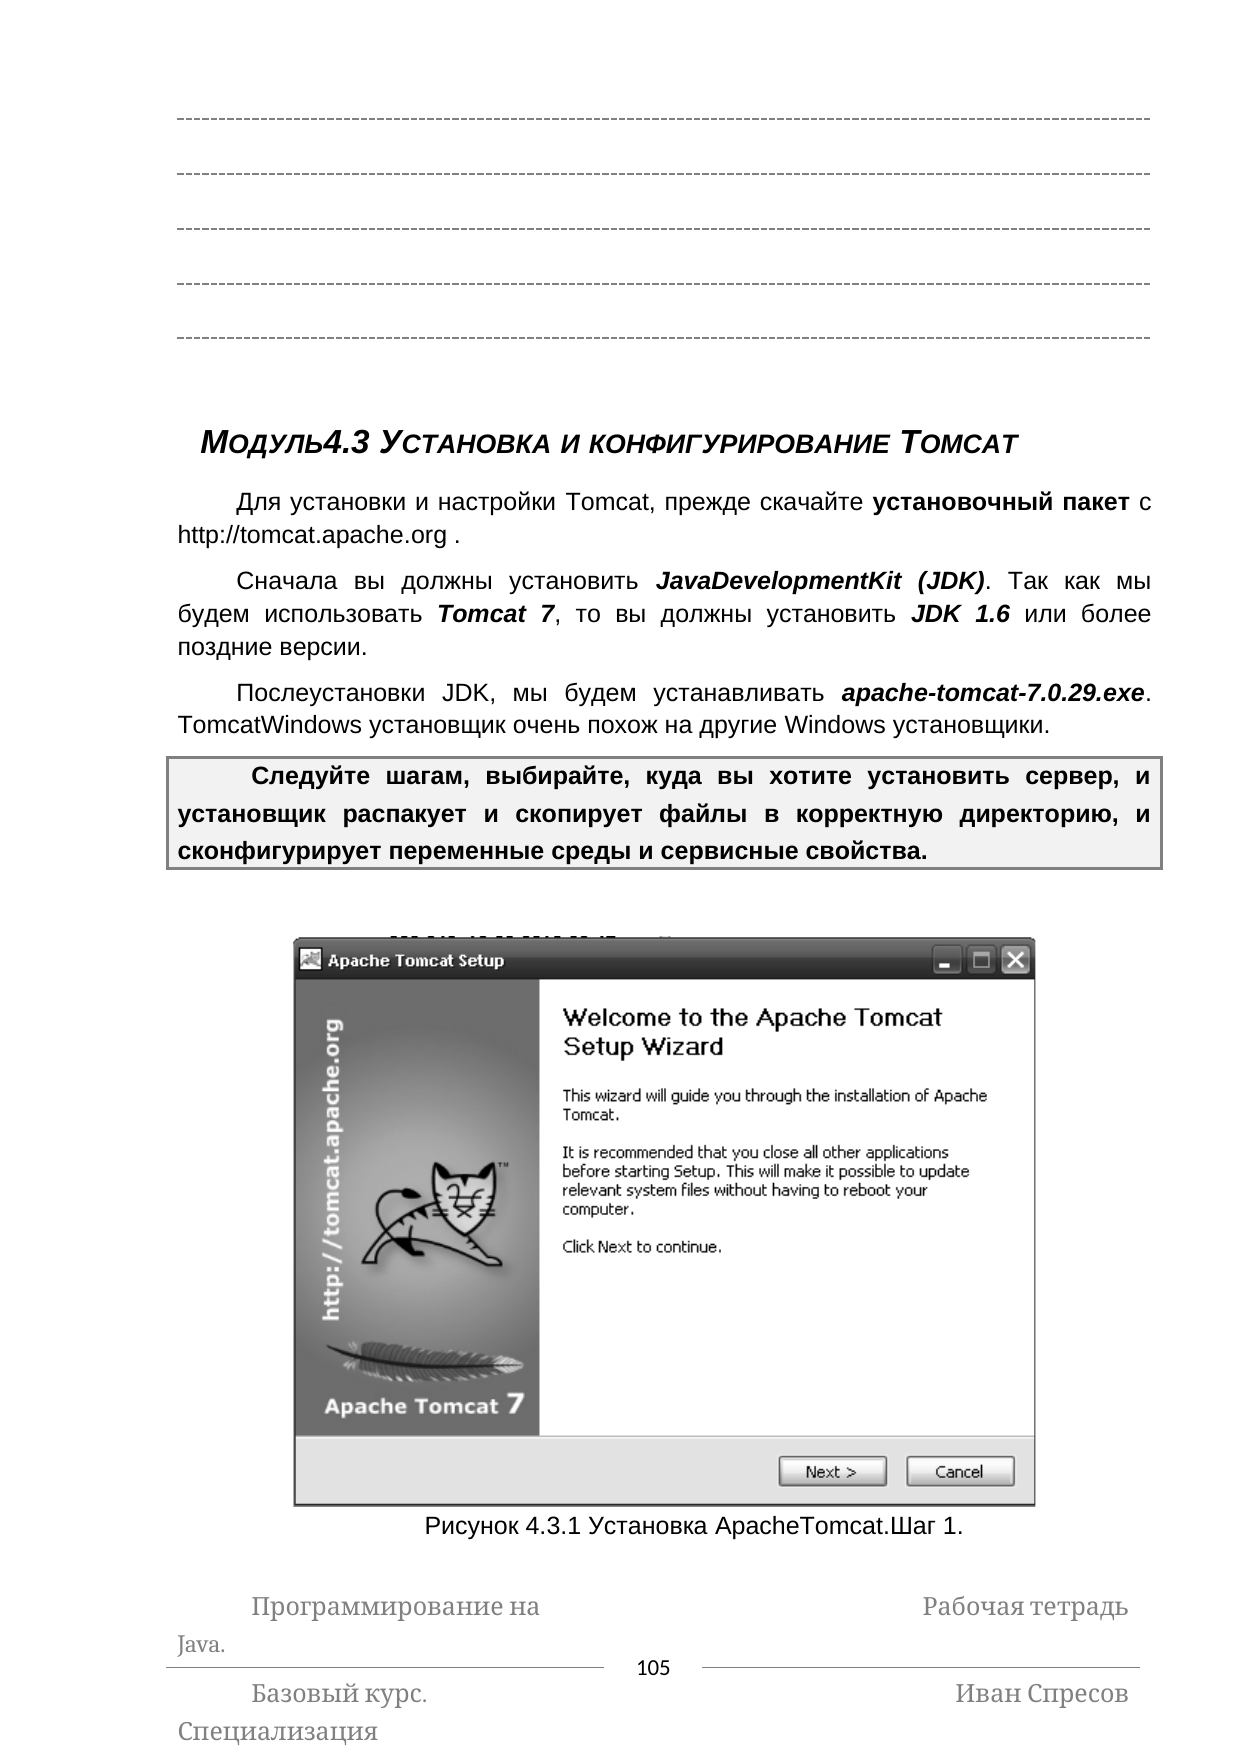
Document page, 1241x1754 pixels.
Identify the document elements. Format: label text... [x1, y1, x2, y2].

text Сначала вы должны установить JavaDevelopmentKit (JDK). Так как мы будем использовать Tomcat 7, то вы должны установить JDK 1.6 или более поздние версии. [177, 566, 1152, 661]
text Для установки и настройки Tomcat, прежде скачайте установочный пакет с http://tomcat.apache.org . [177, 487, 1152, 549]
text Следуйте шагам, выбирайте, куда вы хотите установить сервер, и установщик распакует и скопирует файлы в корректную директорию, и сконфигурирует переменные среды и сервисные свойства. [169, 759, 1160, 867]
text Модуль4.3 Установка и конфигурирование Tomcat [200, 422, 1152, 461]
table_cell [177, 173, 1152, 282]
text Рисунок 4.3.1 Установка ApacheTomcat.Шаг 1. [177, 1511, 1152, 1540]
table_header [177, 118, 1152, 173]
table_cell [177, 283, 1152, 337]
text Послеустановки JDK, мы будем устанавливать apache-tomcat-7.0.29.exe. TomcatWindows установщик очень похож на другие Windows установщики. [177, 677, 1152, 739]
